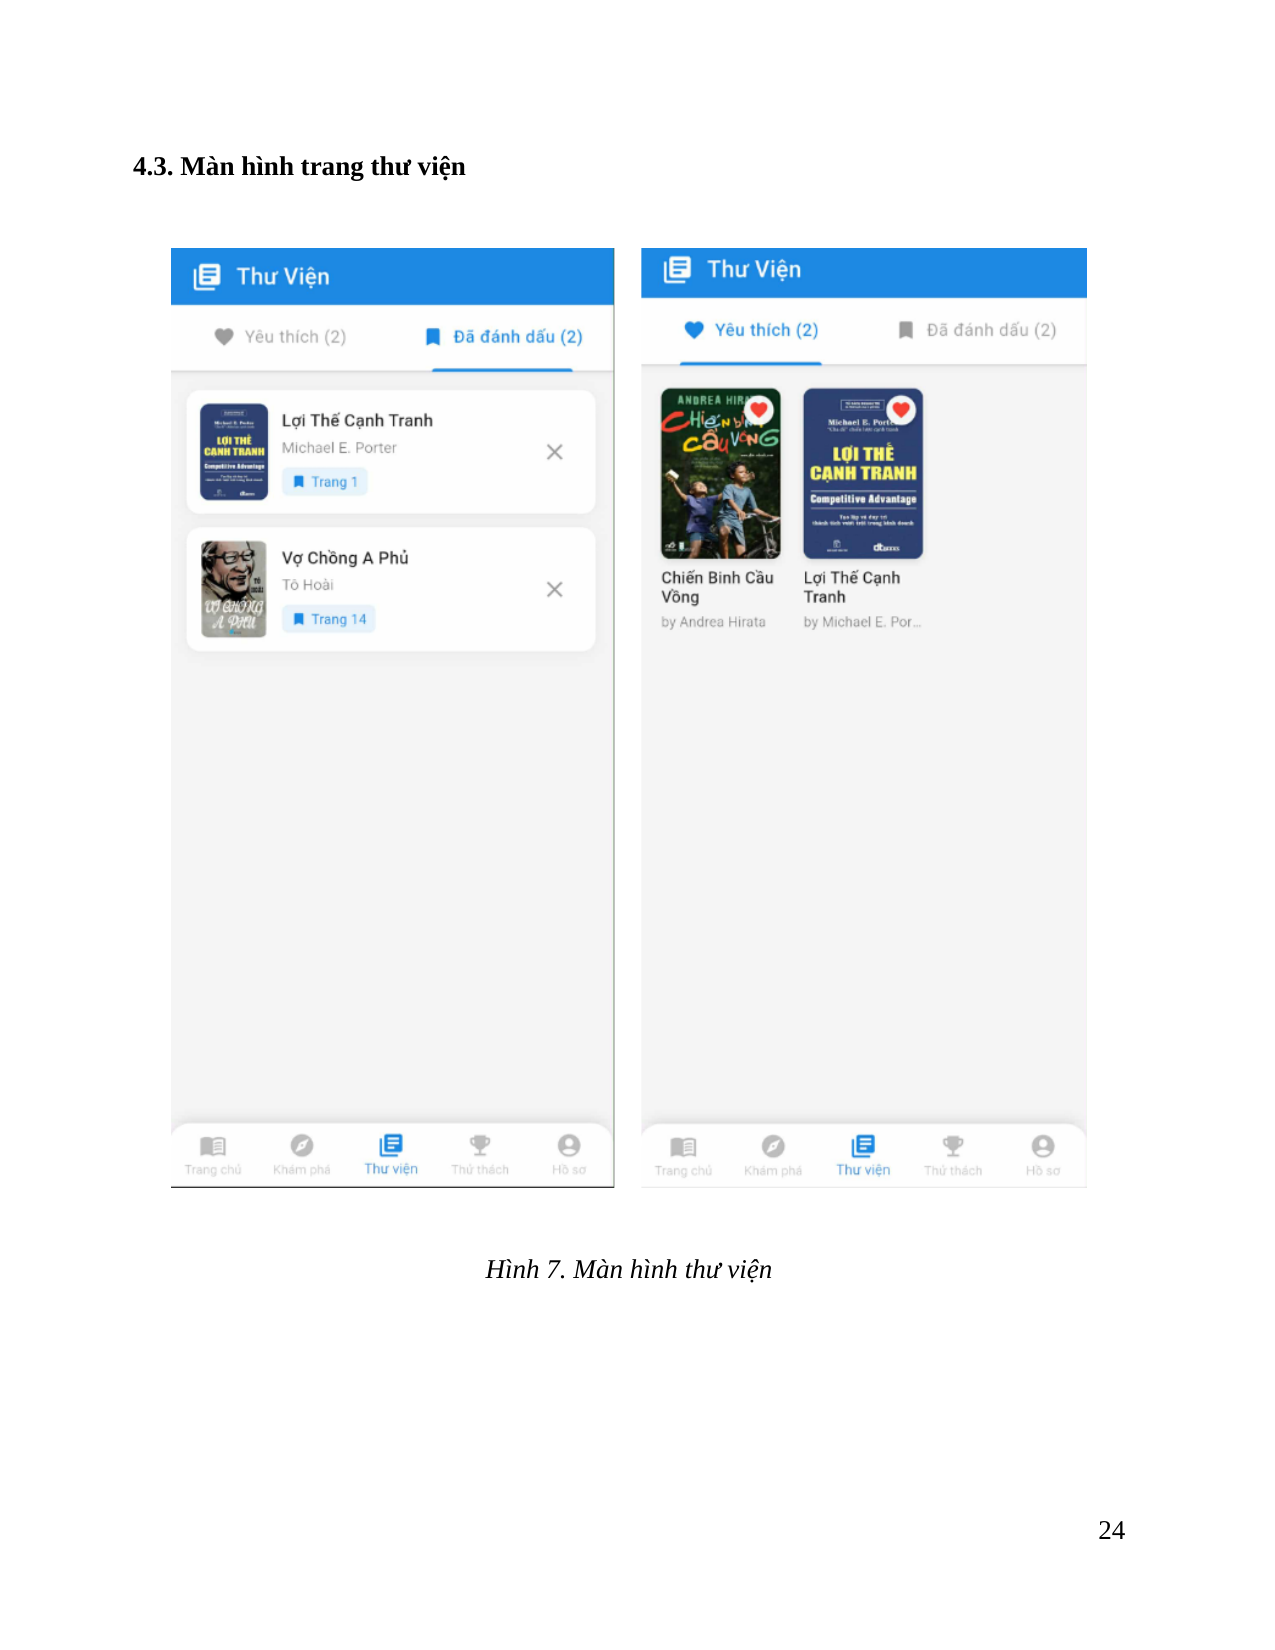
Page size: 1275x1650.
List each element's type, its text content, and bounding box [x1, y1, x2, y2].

picture [641, 248, 1087, 1188]
picture [171, 248, 615, 1188]
subtitle 4.3. Màn hình trang thư viện [133, 150, 1125, 181]
text Hình 7. Màn hình thư viện [133, 1253, 1125, 1284]
